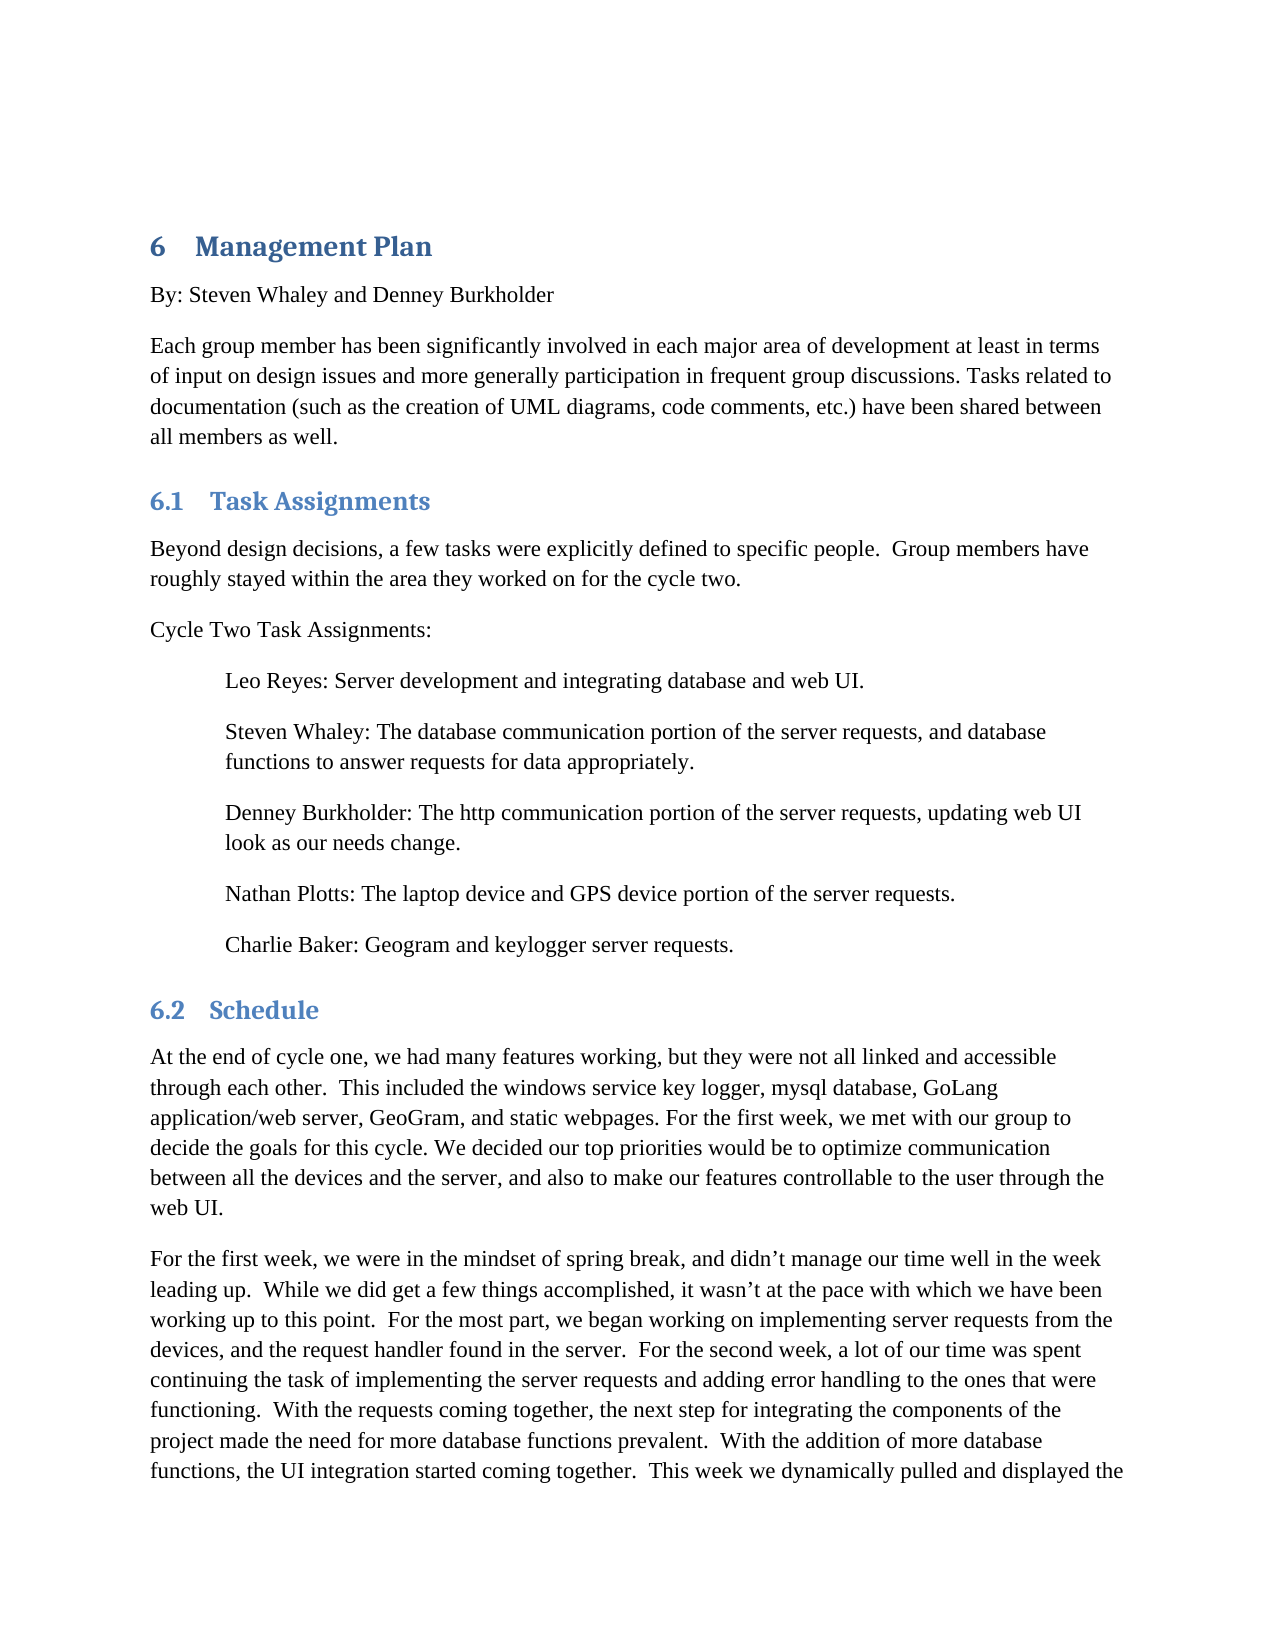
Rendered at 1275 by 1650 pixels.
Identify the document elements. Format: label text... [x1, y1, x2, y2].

subtitle Schedule [150, 995, 1125, 1026]
subtitle Task Assignments [150, 486, 1125, 518]
text Denney Burkholder: The http communication portion of the server requests, updating web UI look as our needs change. [225, 799, 1125, 856]
text Beyond design decisions, a few tasks were explicitly defined to specific people. Group members have roughly stayed within the area they worked on for the cycle two. [150, 535, 1125, 591]
text By: Steven Whaley and Denney Burkholder [150, 281, 1125, 308]
text Each group member has been significantly involved in each major area of development at least in terms of input on design issues and more generally participation in frequent group discussions. Tasks related to documentation (such as the creation of UML diagrams, code comments, etc.) have been shared between all members as well. [150, 332, 1125, 449]
text Nathan Plotts: The laptop device and GPS device portion of the server requests. [150, 881, 1125, 907]
text Steven Whaley: The database communication portion of the server requests, and database functions to answer requests for data appropriately. [225, 718, 1125, 774]
text Charlie Baker: Geogram and keylogger server requests. [150, 932, 1125, 958]
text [150, 1245, 1125, 1483]
text At the end of cycle one, we had many features working, but they were not all linked and accessible through each other. This included the windows service key logger, mysql database, GoLang application/web server, GeoGram, and static webpages. For the first week, we met with our group to decide the goals for this cycle. We decided our top priorities would be to optimize communication between all the devices and the server, and also to make our features controllable to the user through the web UI. [150, 1043, 1125, 1221]
text Cycle Two Task Assignments: [150, 616, 1125, 642]
text Leo Reyes: Server development and integrating database and web UI. [150, 667, 1125, 693]
subtitle Management Plan [150, 230, 1125, 264]
